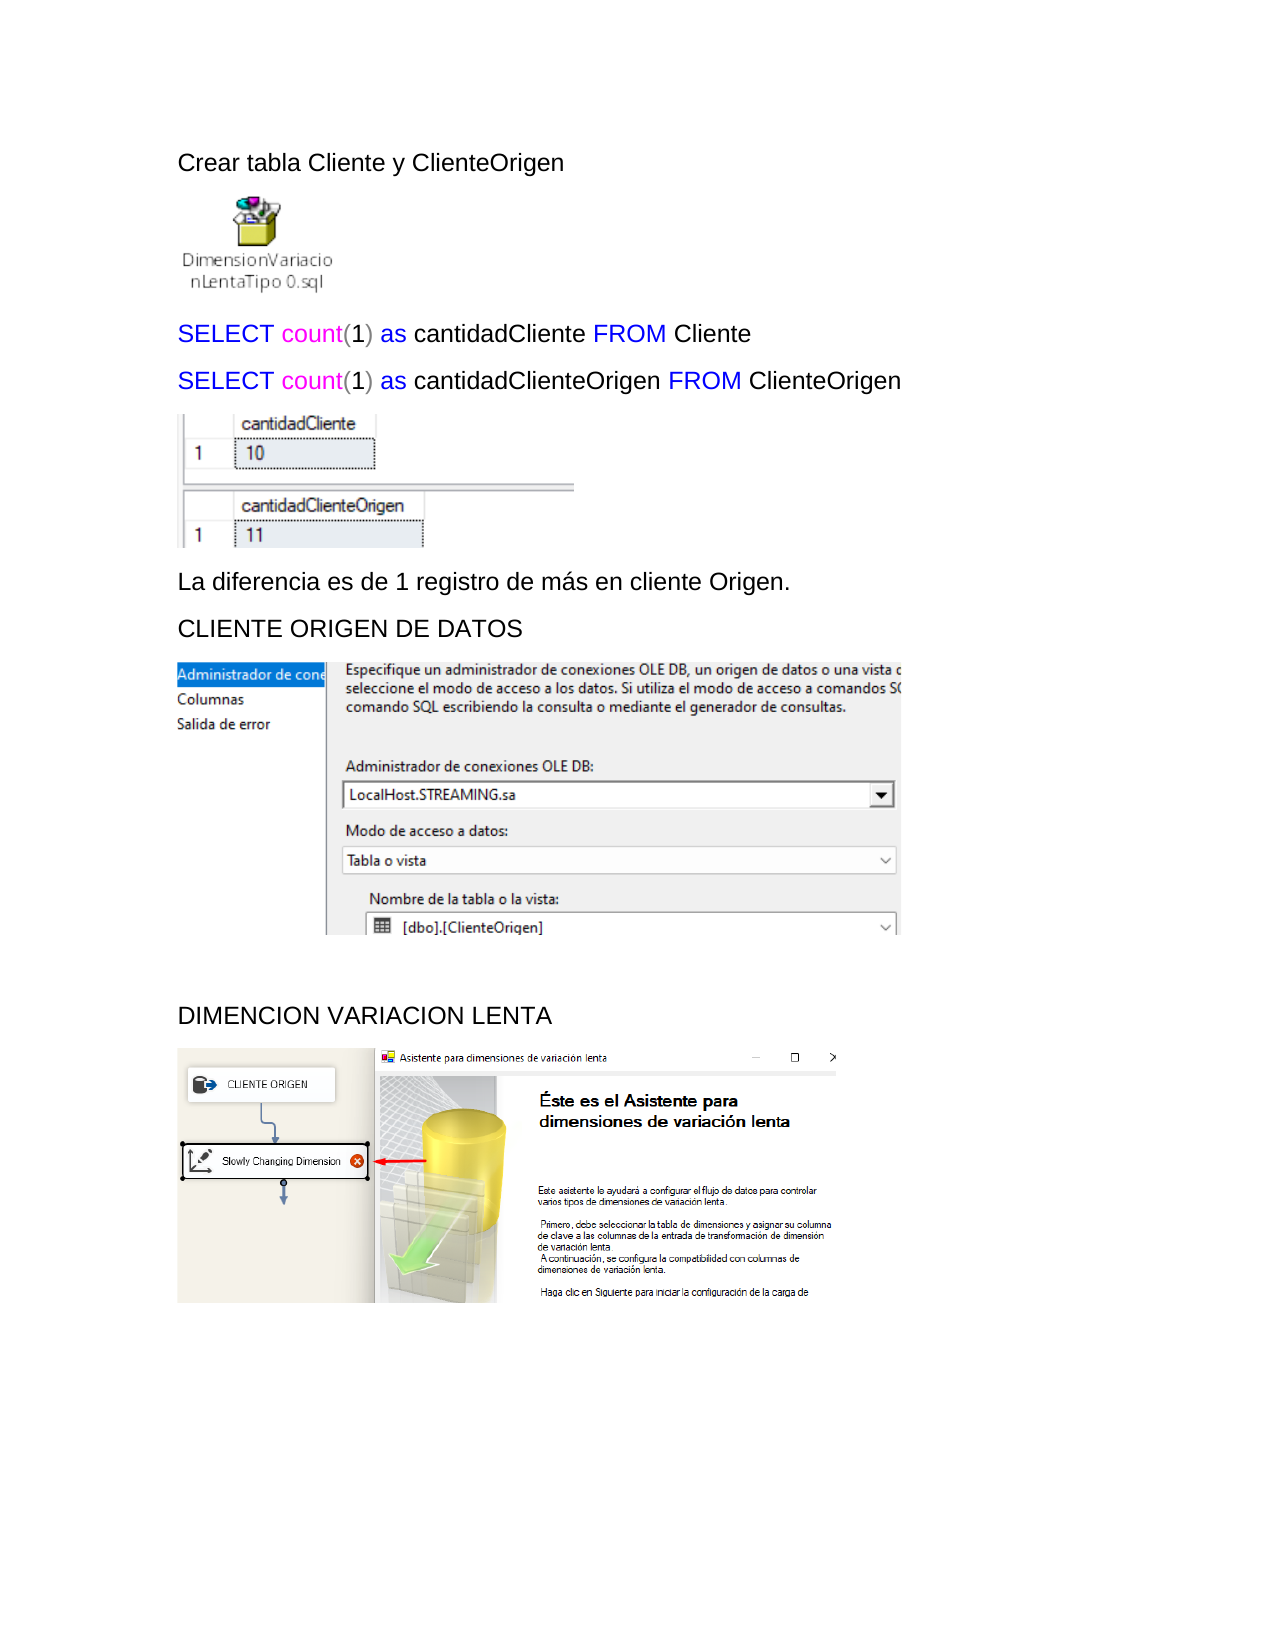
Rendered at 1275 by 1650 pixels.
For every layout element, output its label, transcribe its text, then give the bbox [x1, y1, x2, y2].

text Crear tabla Cliente y ClienteOrigen [177, 148, 1098, 176]
text La diferencia es de 1 registro de más en cliente Origen. [177, 567, 1098, 596]
picture [177, 662, 902, 935]
text SELECT count(1) as cantidadCliente FROM Cliente [177, 319, 1098, 347]
text SELECT count(1) as cantidadClienteOrigen FROM ClienteOrigen [177, 366, 1098, 395]
picture [177, 1048, 836, 1303]
picture [177, 414, 574, 548]
text DIMENCION VARIACION LENTA [177, 1001, 1098, 1029]
text CLIENTE ORIGEN DE DATOS [177, 614, 1098, 643]
